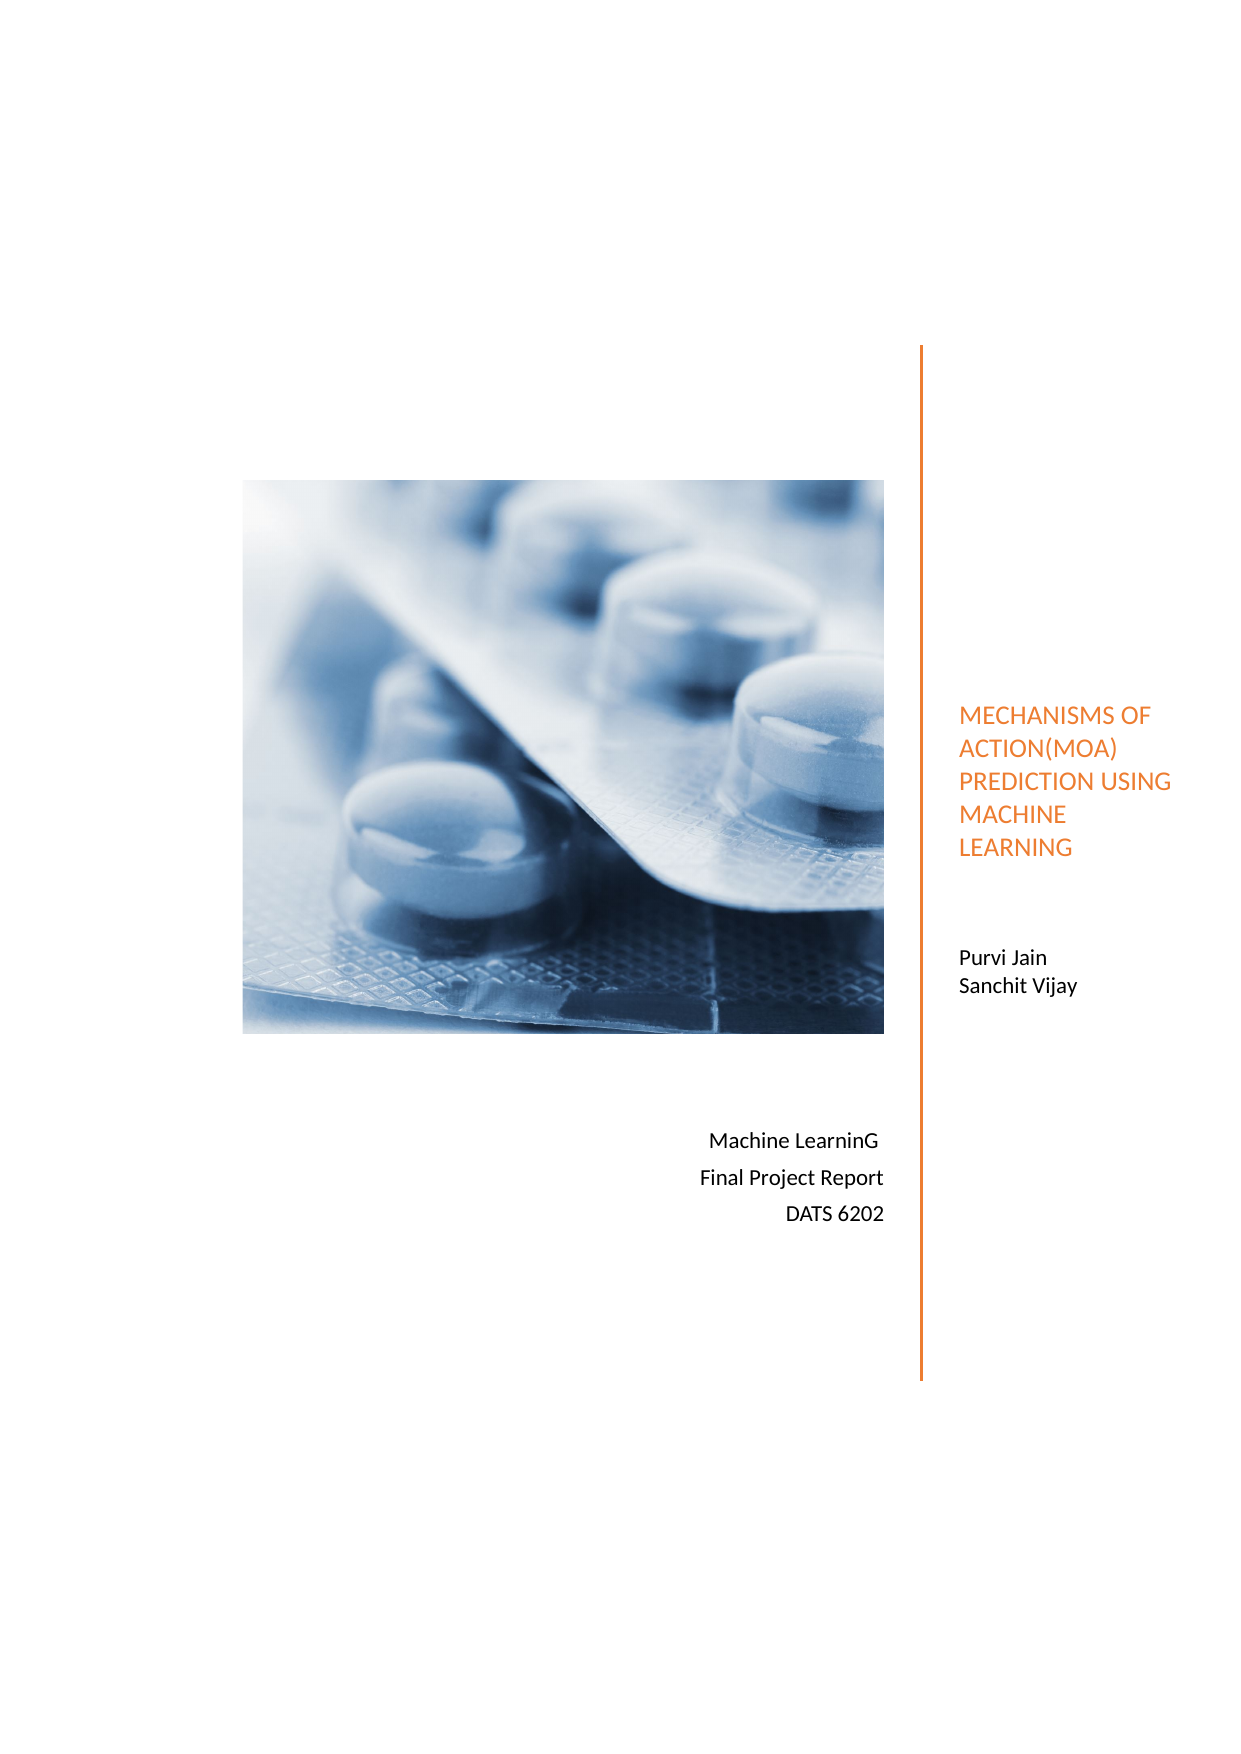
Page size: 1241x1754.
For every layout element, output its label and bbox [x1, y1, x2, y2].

picture [242, 480, 884, 1034]
